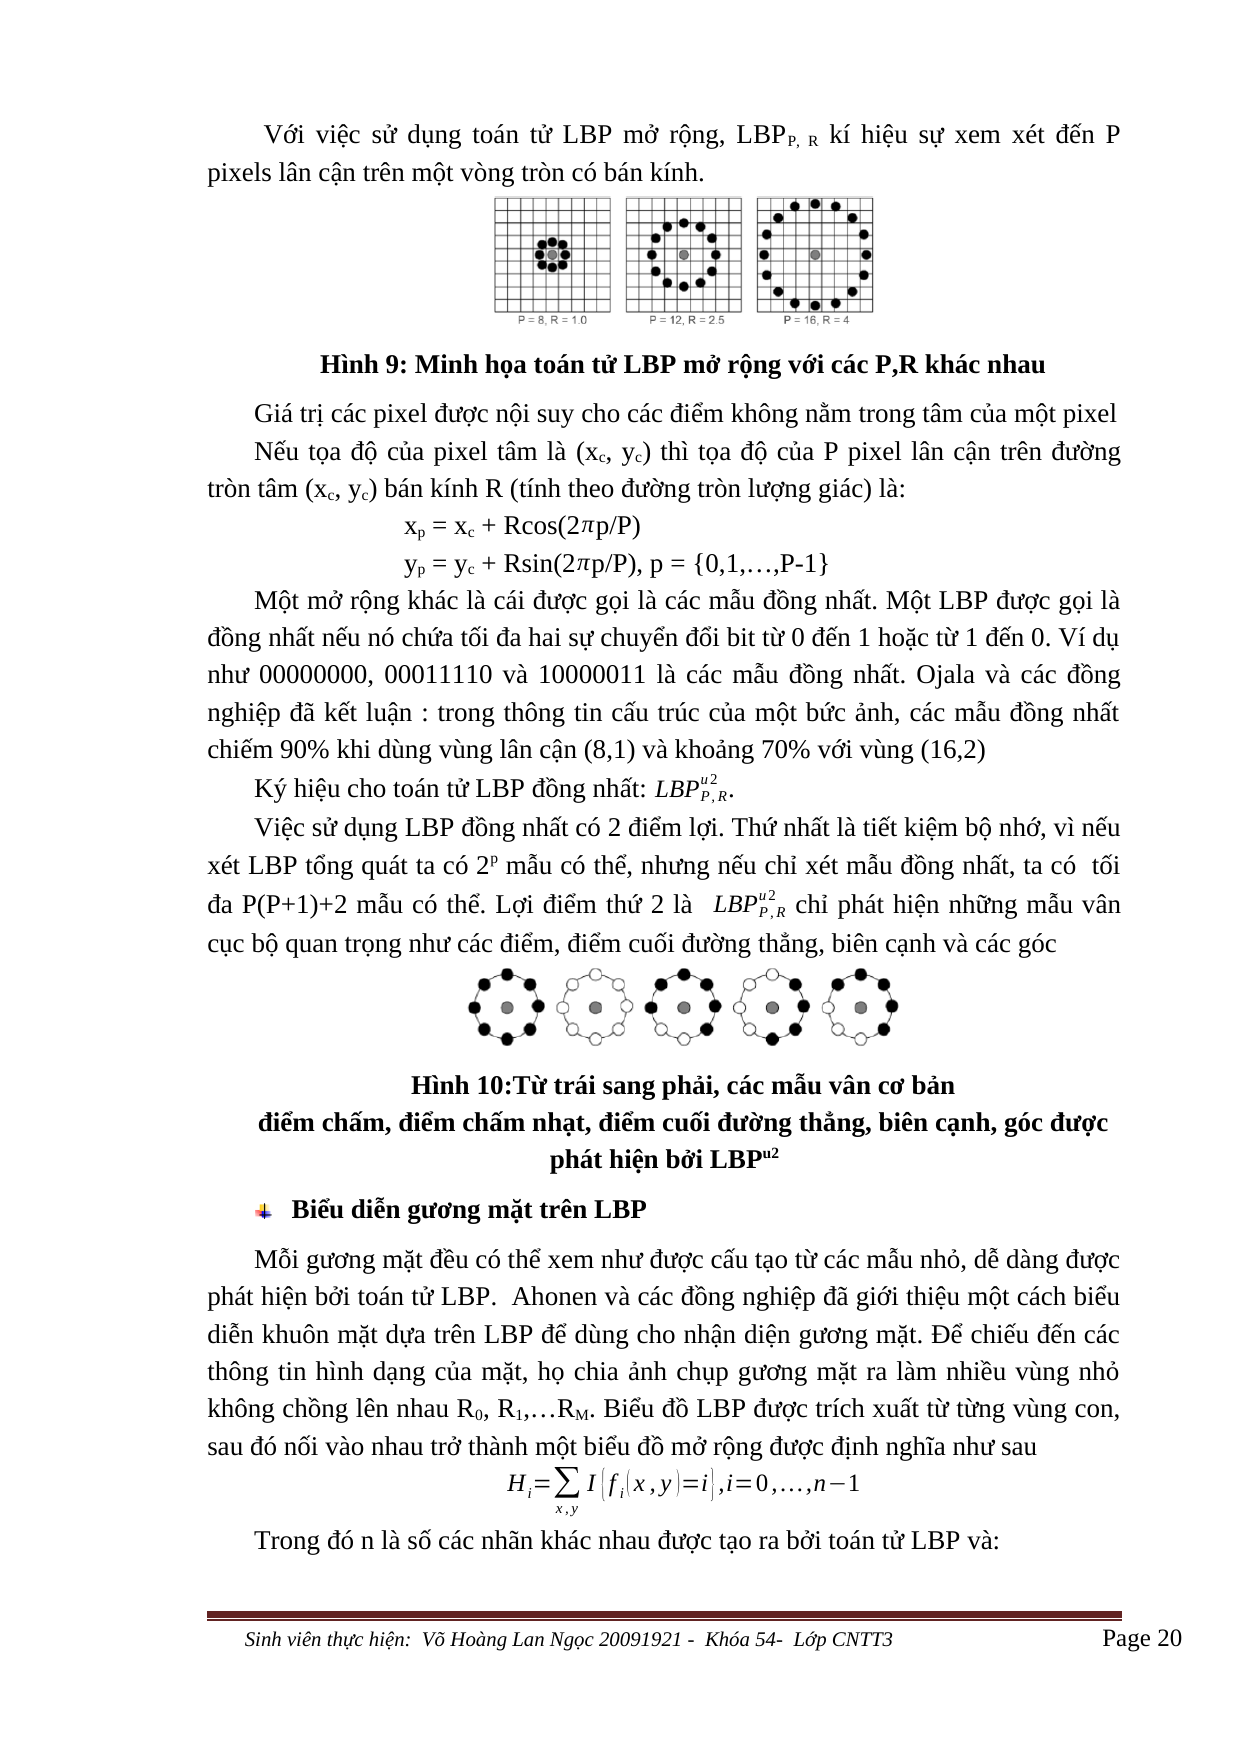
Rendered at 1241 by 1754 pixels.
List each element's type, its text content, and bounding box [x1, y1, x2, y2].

picture [490, 193, 877, 329]
text Hình 9: Minh họa toán tử LBP mở rộng với các P,R khác nhau [207, 348, 1122, 379]
text Nếu tọa độ của pixel tâm là (xc, yc) thì tọa độ của P pixel lân cận trên đường tròn tâm (xc, yc) bán kính R (tính theo đường tròn lượng giác) là: [207, 435, 1122, 503]
text Giá trị các pixel được nội suy cho các điểm không nằm trong tâm của một pixel [207, 397, 1122, 429]
text Hình 10:Từ trái sang phải, các mẫu vân cơ bản [207, 1069, 1122, 1100]
list Biểu diễn gương mặt trên LBP [254, 1193, 1122, 1224]
picture [255, 1202, 272, 1219]
text xp = xc + Rcos(2p/P) [366, 509, 1122, 541]
text Mỗi gương mặt đều có thể xem như được cấu tạo từ các mẫu nhỏ, dễ dàng được phát hiện bởi toán tử LBP. Ahonen và các đồng nghiệp đã giới thiệu một cách biểu diễn khuôn mặt dựa trên LBP để dùng cho nhận diện gương mặt. Để chiếu đến các thông tin hình dạng của mặt, họ chia ảnh chụp gương mặt ra làm nhiều vùng nhỏ không chồng lên nhau R0, R1,…RM. Biểu đồ LBP được trích xuất từ từng vùng con, sau đó nối vào nhau trở thành một biểu đồ mở rộng được định nghĩa như sau [207, 1243, 1122, 1461]
text Trong đó n là số các nhãn khác nhau được tạo ra bởi toán tử LBP và: [207, 1524, 1122, 1555]
text Việc sử dụng LBP đồng nhất có 2 điểm lợi. Thứ nhất là tiết kiệm bộ nhớ, vì nếu xét LBP tổng quát ta có 2p mẫu có thể, nhưng nếu chỉ xét mẫu đồng nhất, ta có tối đa P(P+1)+2 mẫu có thể. Lợi điểm thứ 2 là chỉ phát hiện những mẫu vân cục bộ quan trọng như các điểm, điểm cuối đường thẳng, biên cạnh và các góc [207, 811, 1122, 958]
text Với việc sử dụng toán tử LBP mở rộng, LBPP, R kí hiệu sự xem xét đến P pixels lân cận trên một vòng tròn có bán kính. [207, 118, 1122, 187]
picture [465, 964, 902, 1051]
text yp = yc + Rsin(2p/P), p = {0,1,…,P-1} [366, 547, 1122, 578]
text điểm chấm, điểm chấm nhạt, điểm cuối đường thẳng, biên cạnh, góc được phát hiện bởi LBPu2 [207, 1106, 1122, 1175]
text Một mở rộng khác là cái được gọi là các mẫu đồng nhất. Một LBP được gọi là đồng nhất nếu nó chứa tối đa hai sự chuyển đổi bit từ 0 đến 1 hoặc từ 1 đến 0. Ví dụ như 00000000, 00011110 và 10000011 là các mẫu đồng nhất. Ojala và các đồng nghiệp đã kết luận : trong thông tin cấu trúc của một bức ảnh, các mẫu đồng nhất chiếm 90% khi dùng vùng lân cận (8,1) và khoảng 70% với vùng (16,2) [207, 584, 1122, 764]
text Ký hiệu cho toán tử LBP đồng nhất: . [207, 770, 1122, 805]
